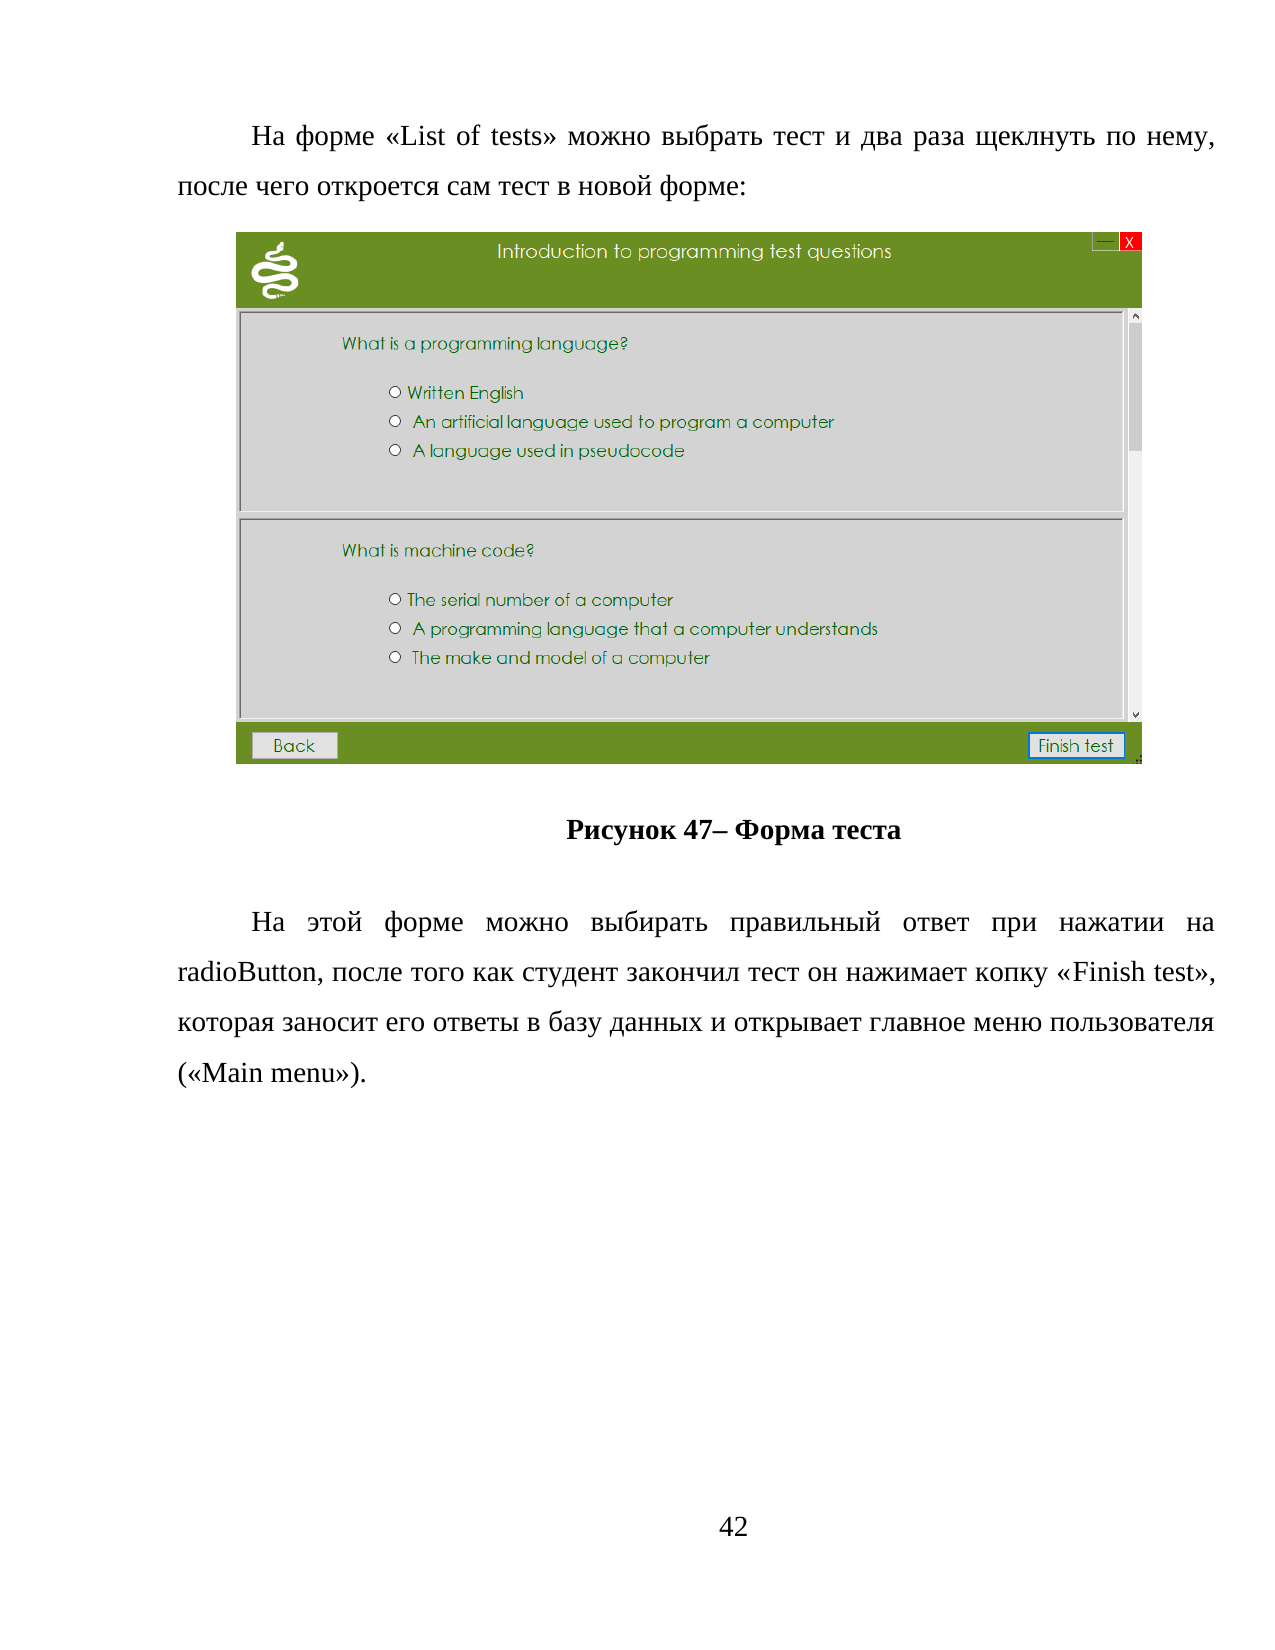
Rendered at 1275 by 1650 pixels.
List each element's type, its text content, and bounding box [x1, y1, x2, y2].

text На форме «List of tests» можно выбрать тест и два раза щеклнуть по нему, после чего откроется сам тест в новой форме: [177, 118, 1216, 202]
picture [236, 232, 1142, 764]
